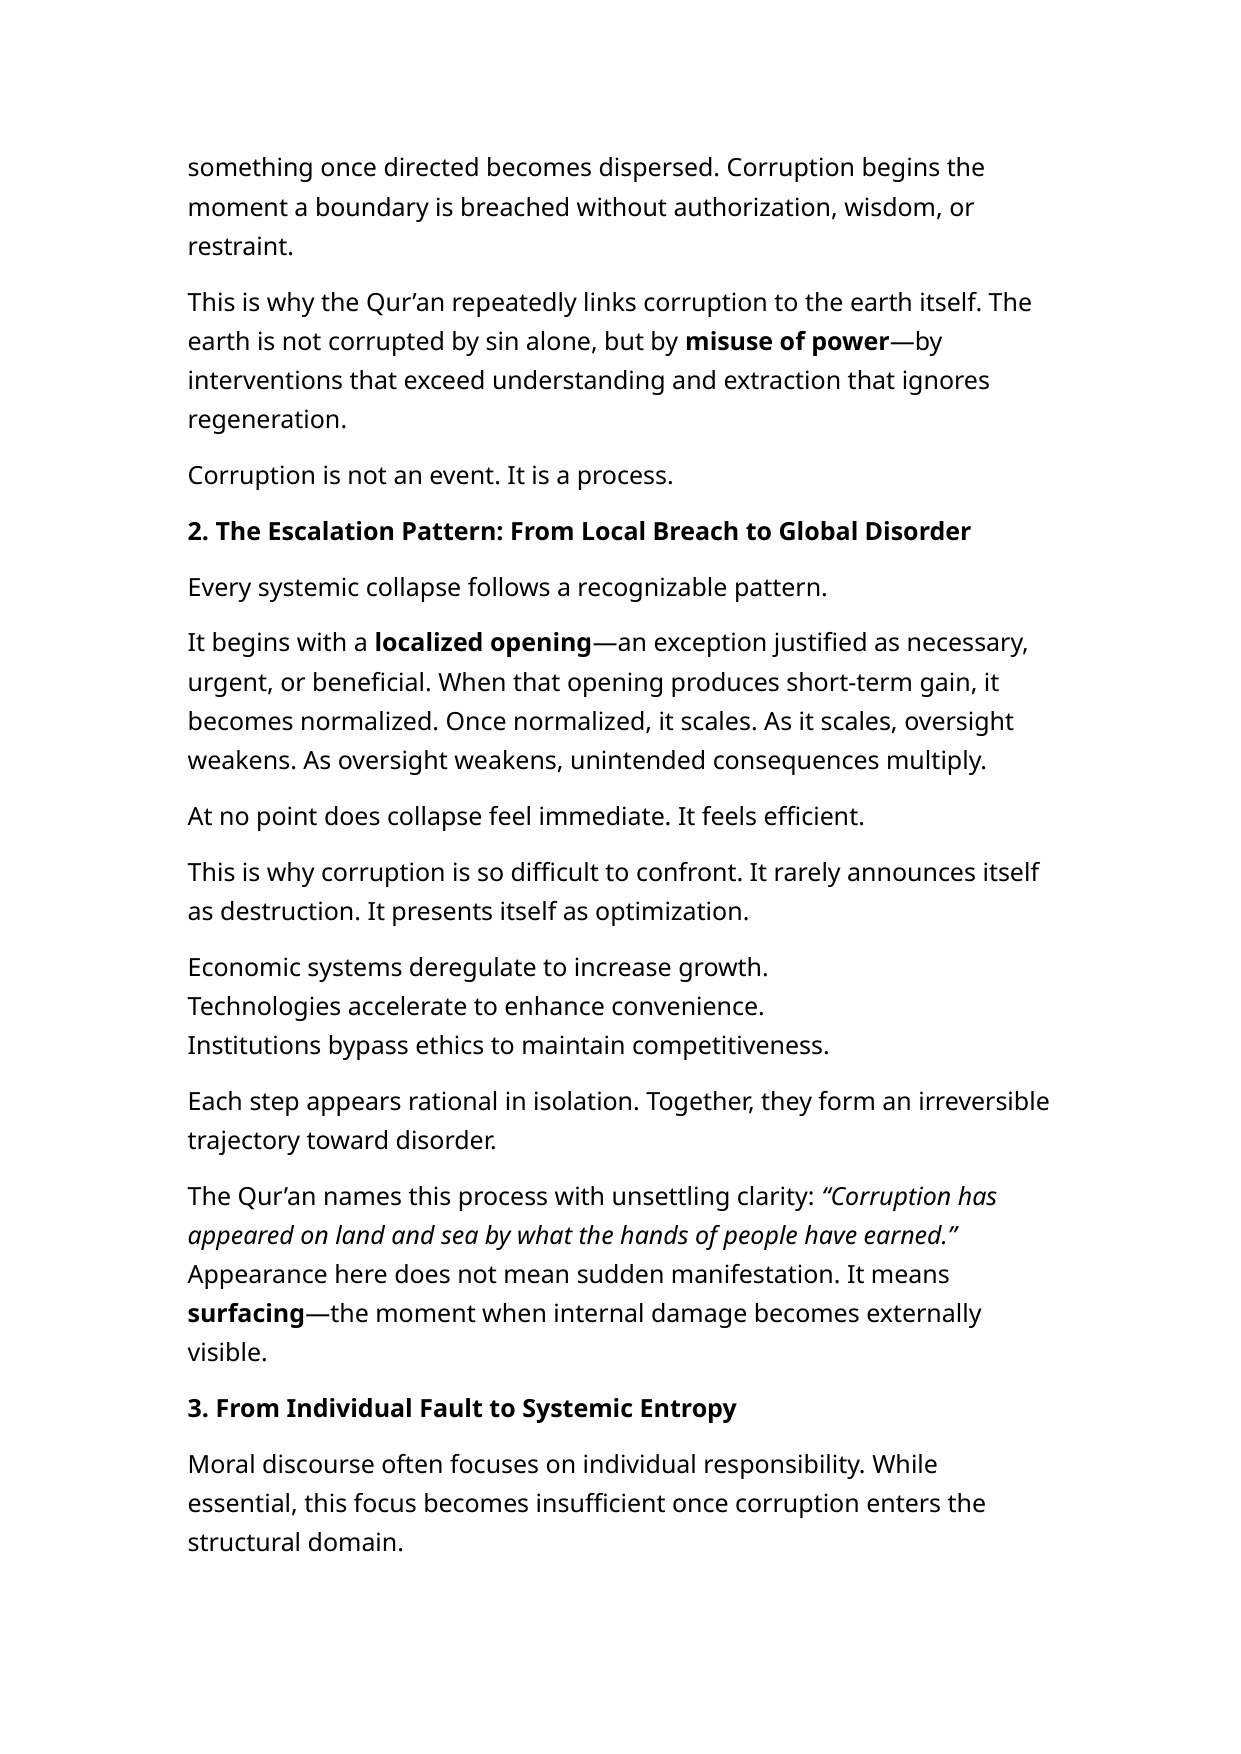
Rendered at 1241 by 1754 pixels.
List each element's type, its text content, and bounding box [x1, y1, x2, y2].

text 2. The Escalation Pattern: From Local Breach to Global Disorder [187, 513, 1053, 547]
text 3. From Individual Fault to Systemic Entropy [187, 1391, 1053, 1425]
text It begins with a localized opening—an exception justified as necessary, urgent, or beneficial. When that opening produces short-term gain, it becomes normalized. Once normalized, it scales. As it scales, oversight weakens. As oversight weakens, unintended consequences multiply. [187, 625, 1053, 777]
text Moral discourse often focuses on individual responsibility. While essential, this focus becomes insufficient once corruption enters the structural domain. [187, 1447, 1053, 1559]
text This is why the Qur’an repeatedly links corruption to the earth itself. The earth is not corrupted by sin alone, but by misuse of power—by interventions that exceed understanding and extraction that ignores regeneration. [187, 284, 1053, 436]
text Each step appears rational in isolation. Together, they form an irreversible trajectory toward disorder. [187, 1083, 1053, 1157]
text Every systemic collapse follows a recognizable pattern. [187, 569, 1053, 603]
text Corruption is not an event. It is a process. [187, 457, 1053, 492]
text The Qur’an names this process with unsettling clarity: “Corruption has appeared on land and sea by what the hands of people have earned.” Appearance here does not mean sudden manifestation. It means surfacing—the moment when internal damage becomes externally visible. [187, 1178, 1053, 1369]
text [187, 150, 1053, 262]
text At no point does collapse feel immediate. It feels efficient. [187, 798, 1053, 832]
text Economic systems deregulate to increase growth. Technologies accelerate to enhance convenience. Institutions bypass ethics to maintain competitiveness. [187, 949, 1053, 1062]
text This is why corruption is so difficult to confront. It rarely announces itself as destruction. It presents itself as optimization. [187, 854, 1053, 927]
